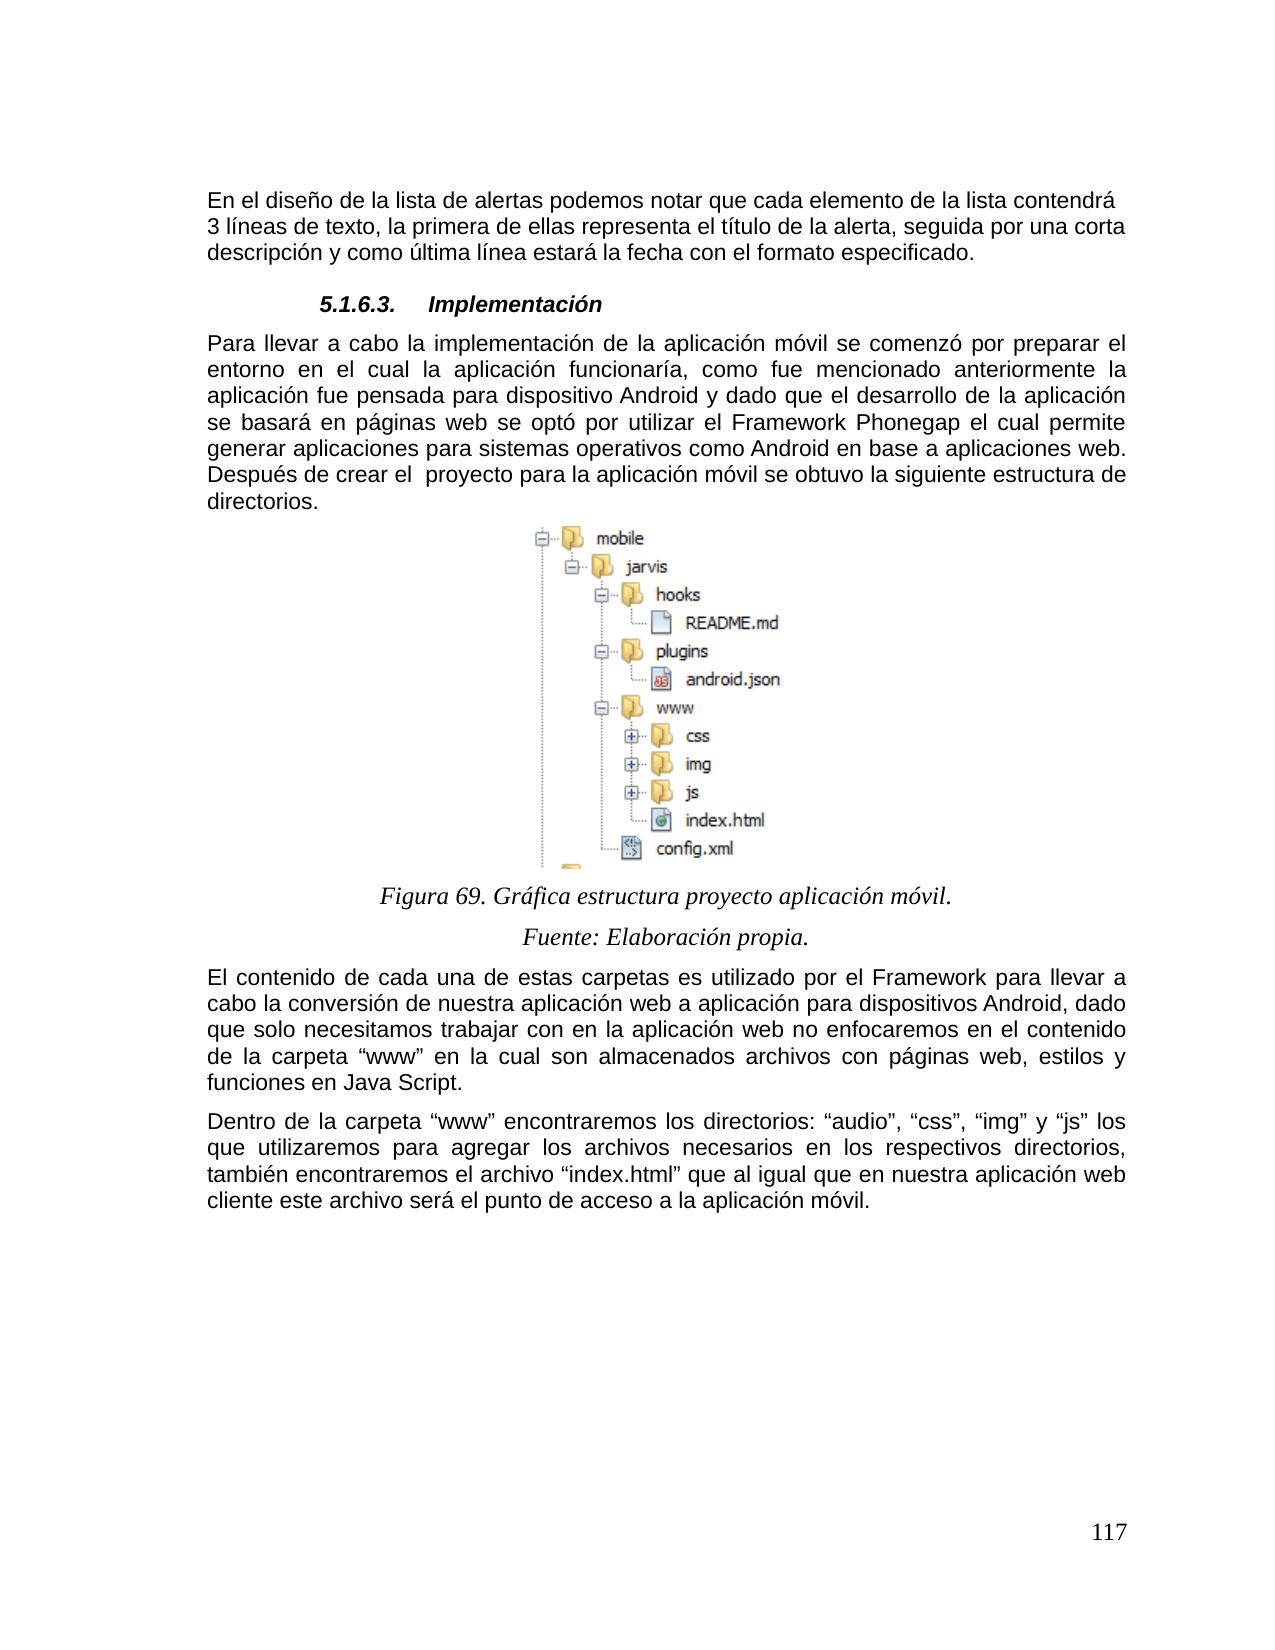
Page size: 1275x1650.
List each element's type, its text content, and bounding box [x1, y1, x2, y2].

text El contenido de cada una de estas carpetas es utilizado por el Framework para llevar a cabo la conversión de nuestra aplicación web a aplicación para dispositivos Android, dado que solo necesitamos trabajar con en la aplicación web no enfocaremos en el contenido de la carpeta “www” en la cual son almacenados archivos con páginas web, estilos y funciones en Java Script. [207, 964, 1127, 1095]
picture [523, 526, 811, 869]
text Fuente: Elaboración propia. [207, 922, 1127, 951]
text Dentro de la carpeta “www” encontraremos los directorios: “audio”, “css”, “img” y “js” los que utilizaremos para agregar los archivos necesarios en los respectivos directorios, también encontraremos el archivo “index.html” que al igual que en nuestra aplicación web cliente este archivo será el punto de acceso a la aplicación móvil. [207, 1108, 1127, 1213]
text Para llevar a cabo la implementación de la aplicación móvil se comenzó por preparar el entorno en el cual la aplicación funcionaría, como fue mencionado anteriormente la aplicación fue pensada para dispositivo Android y dado que el desarrollo de la aplicación se basará en páginas web se optó por utilizar el Framework Phonegap el cual permite generar aplicaciones para sistemas operativos como Android en base a aplicaciones web. Después de crear el proyecto para la aplicación móvil se obtuvo la siguiente estructura de directorios. [207, 329, 1127, 514]
subtitle Implementación [319, 291, 1127, 317]
text En el diseño de la lista de alertas podemos notar que cada elemento de la lista contendrá 3 líneas de texto, la primera de ellas representa el título de la alerta, seguida por una corta descripción y como última línea estará la fecha con el formato especificado. [207, 187, 1127, 266]
text Figura 69. Gráfica estructura proyecto aplicación móvil. [207, 881, 1127, 910]
